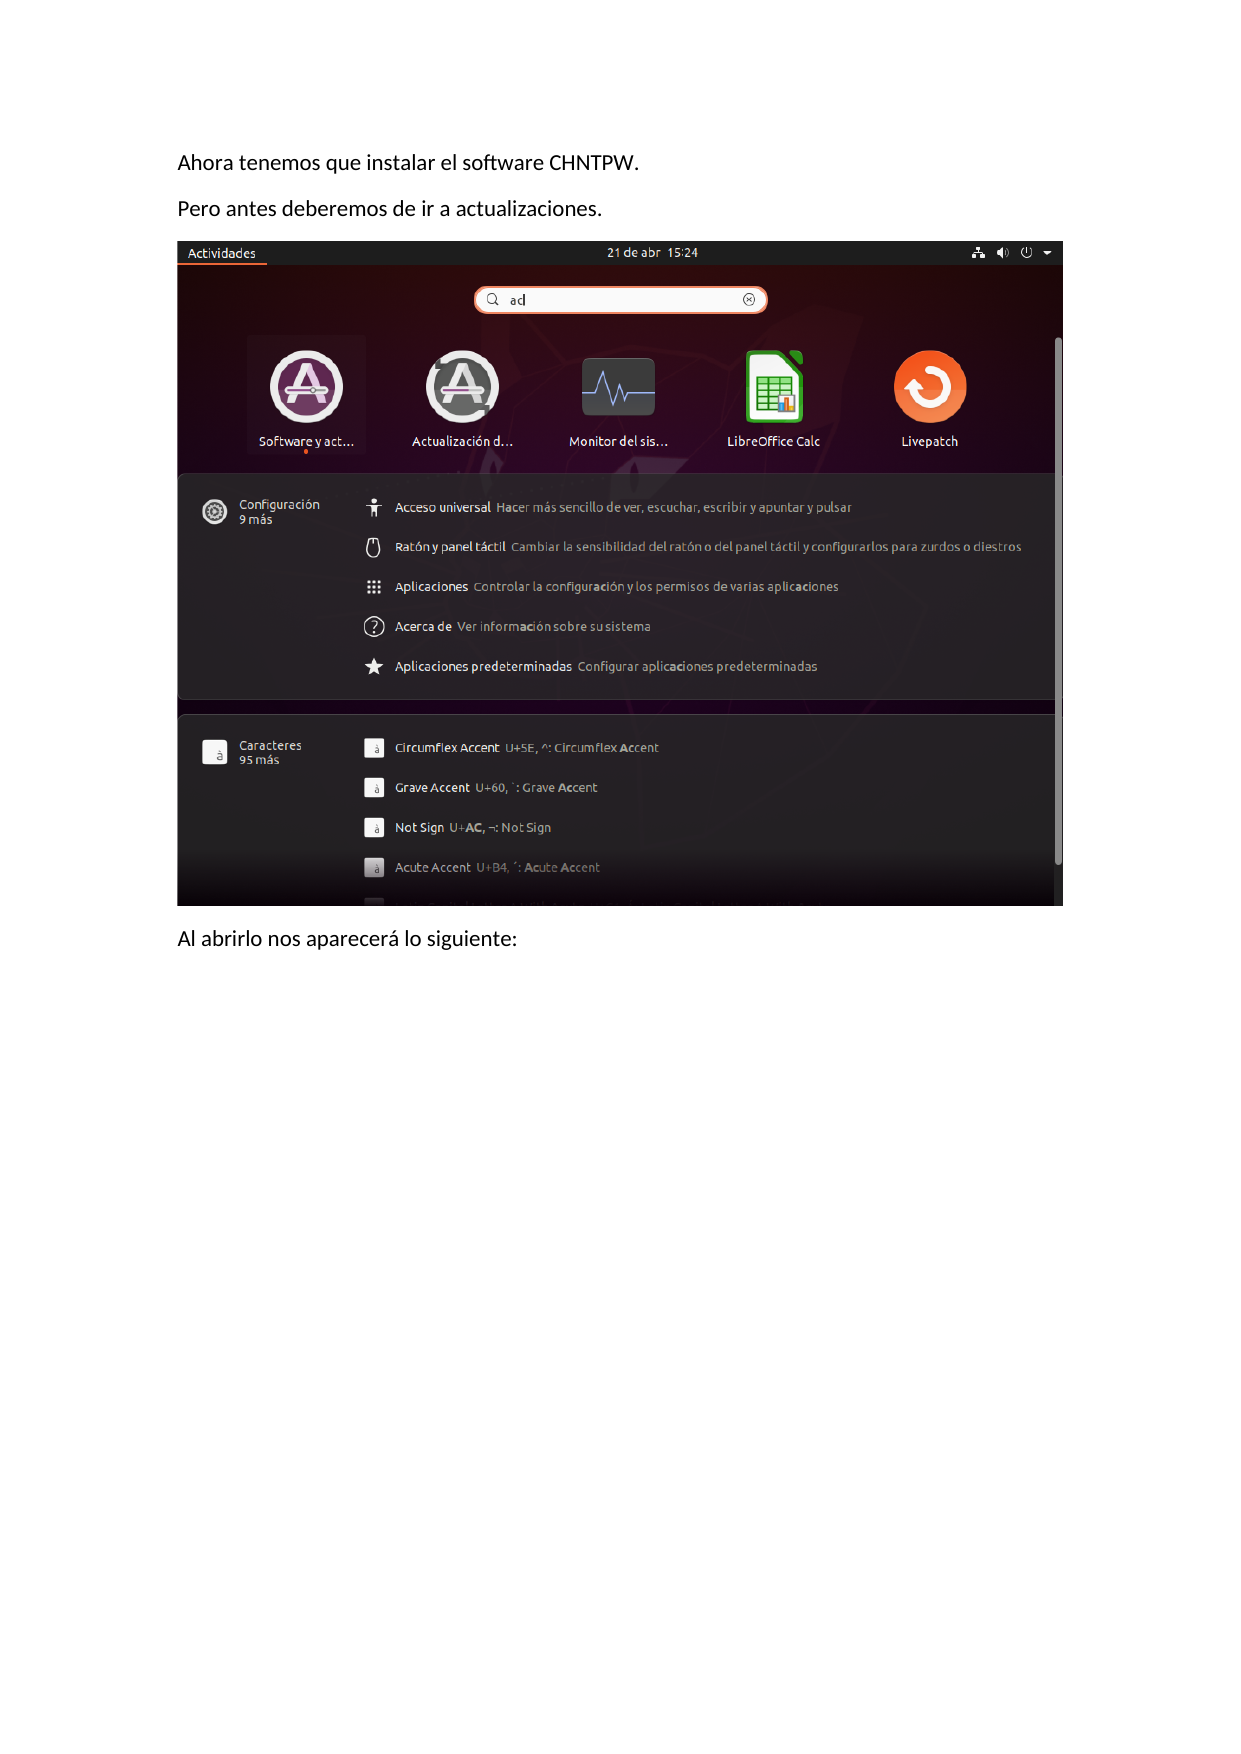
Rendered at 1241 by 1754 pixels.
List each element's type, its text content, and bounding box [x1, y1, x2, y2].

text Al abrirlo nos aparecerá lo siguiente: [177, 924, 1063, 953]
text Ahora tenemos que instalar el software CHNTPW. [177, 148, 1063, 176]
picture [177, 241, 1063, 906]
text Pero antes deberemos de ir a actualizaciones. [177, 194, 1063, 222]
